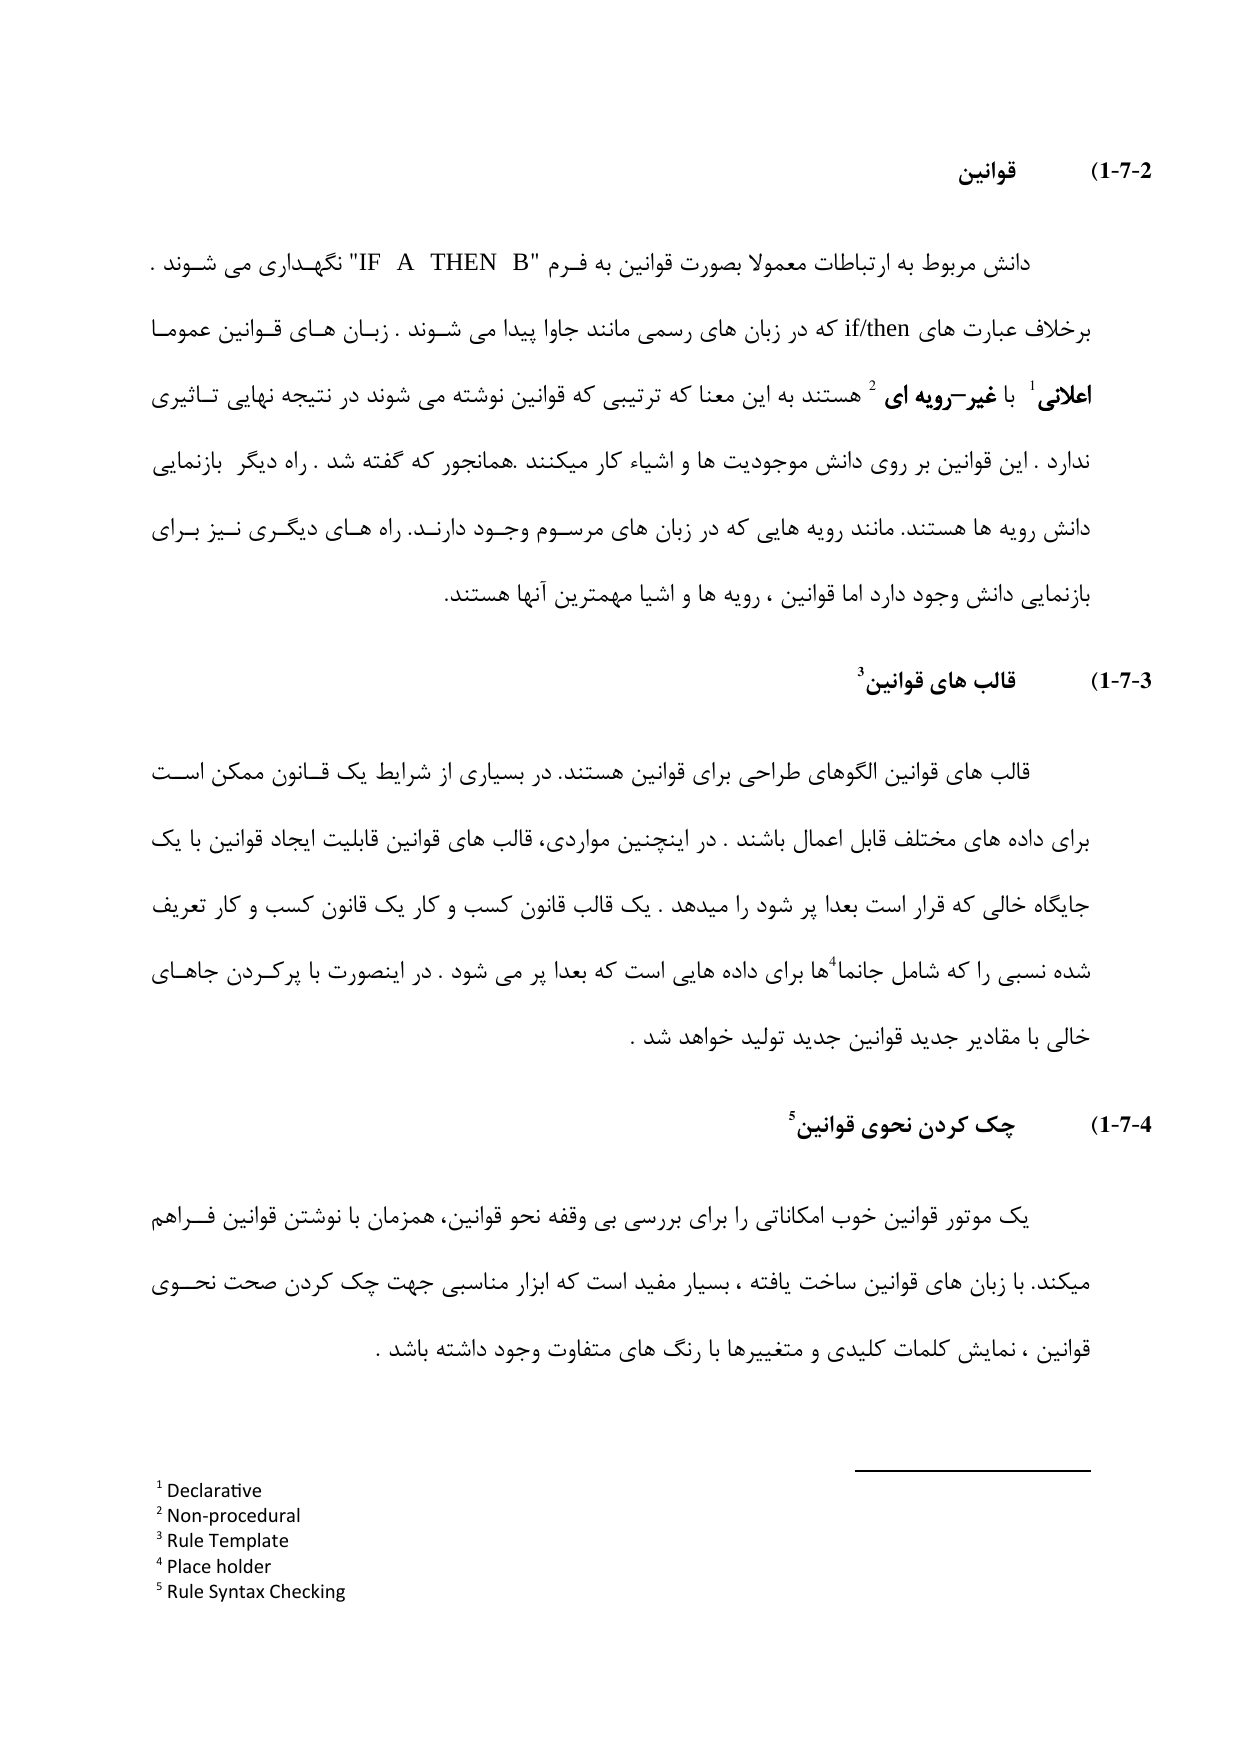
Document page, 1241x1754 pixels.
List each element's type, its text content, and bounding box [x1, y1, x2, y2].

text دانش مربوط به ارتباطات معمولا بصورت قوانین به فرم "IF A THEN B" نگهداری می شوند . برخلاف عبارت های if/then که در زبان های رسمی مانند جاوا پیدا می شوند . زبان های قوانین عموما اعلانی با غیر–رویه ای هستند به این معنا که ترتیبی که قوانین نوشته می شوند در نتیجه نهایی تاثیری ندارد . این قوانین بر روی دانش موجودیت ها و اشیاء کار میکنند .همانجور که گفته شد . راه دیگر بازنمایی دانش رویه ها هستند. مانند رویه هایی که در زبان های مرسوم وجود دارند. راه های دیگری نیز برای بازنمایی دانش وجود دارد اما قوانین ، رویه ها و اشیا مهمترین آنها هستند. [150, 242, 1090, 617]
subtitle قوانین [150, 150, 1090, 194]
text یک موتور قوانین خوب امکاناتی را برای بررسی بی وقفه نحو قوانین، همزمان با نوشتن قوانین فراهم میکند. با زبان های قوانین ساخت یافته ، بسیار مفید است که ابزار مناسبی جهت چک کردن صحت نحوی قوانین ، نمایش کلمات کلیدی و متغییرها با رنگ های متفاوت وجود داشته باشد . [150, 1195, 1090, 1372]
subtitle چک کردن نحوی قوانین [150, 1103, 1090, 1148]
text قالب های قوانین الگوهای طراحی برای قوانین هستند. در بسیاری از شرایط یک قانون ممکن است برای داده های مختلف قابل اعمال باشند . در اینچنین مواردی، قالب های قوانین قابلیت ایجاد قوانین با یک جایگاه خالی که قرار است بعدا پر شود را میدهد . یک قالب قانون کسب و کار یک قانون کسب و کار تعریف شده نسبی را که شامل جانماها برای داده هایی است که بعدا پر می شود . در اینصورت با پرکردن جاهای خالی با مقادیر جدید قوانین جدید تولید خواهد شد . [150, 751, 1090, 1061]
subtitle قالب های قوانین [150, 660, 1090, 704]
